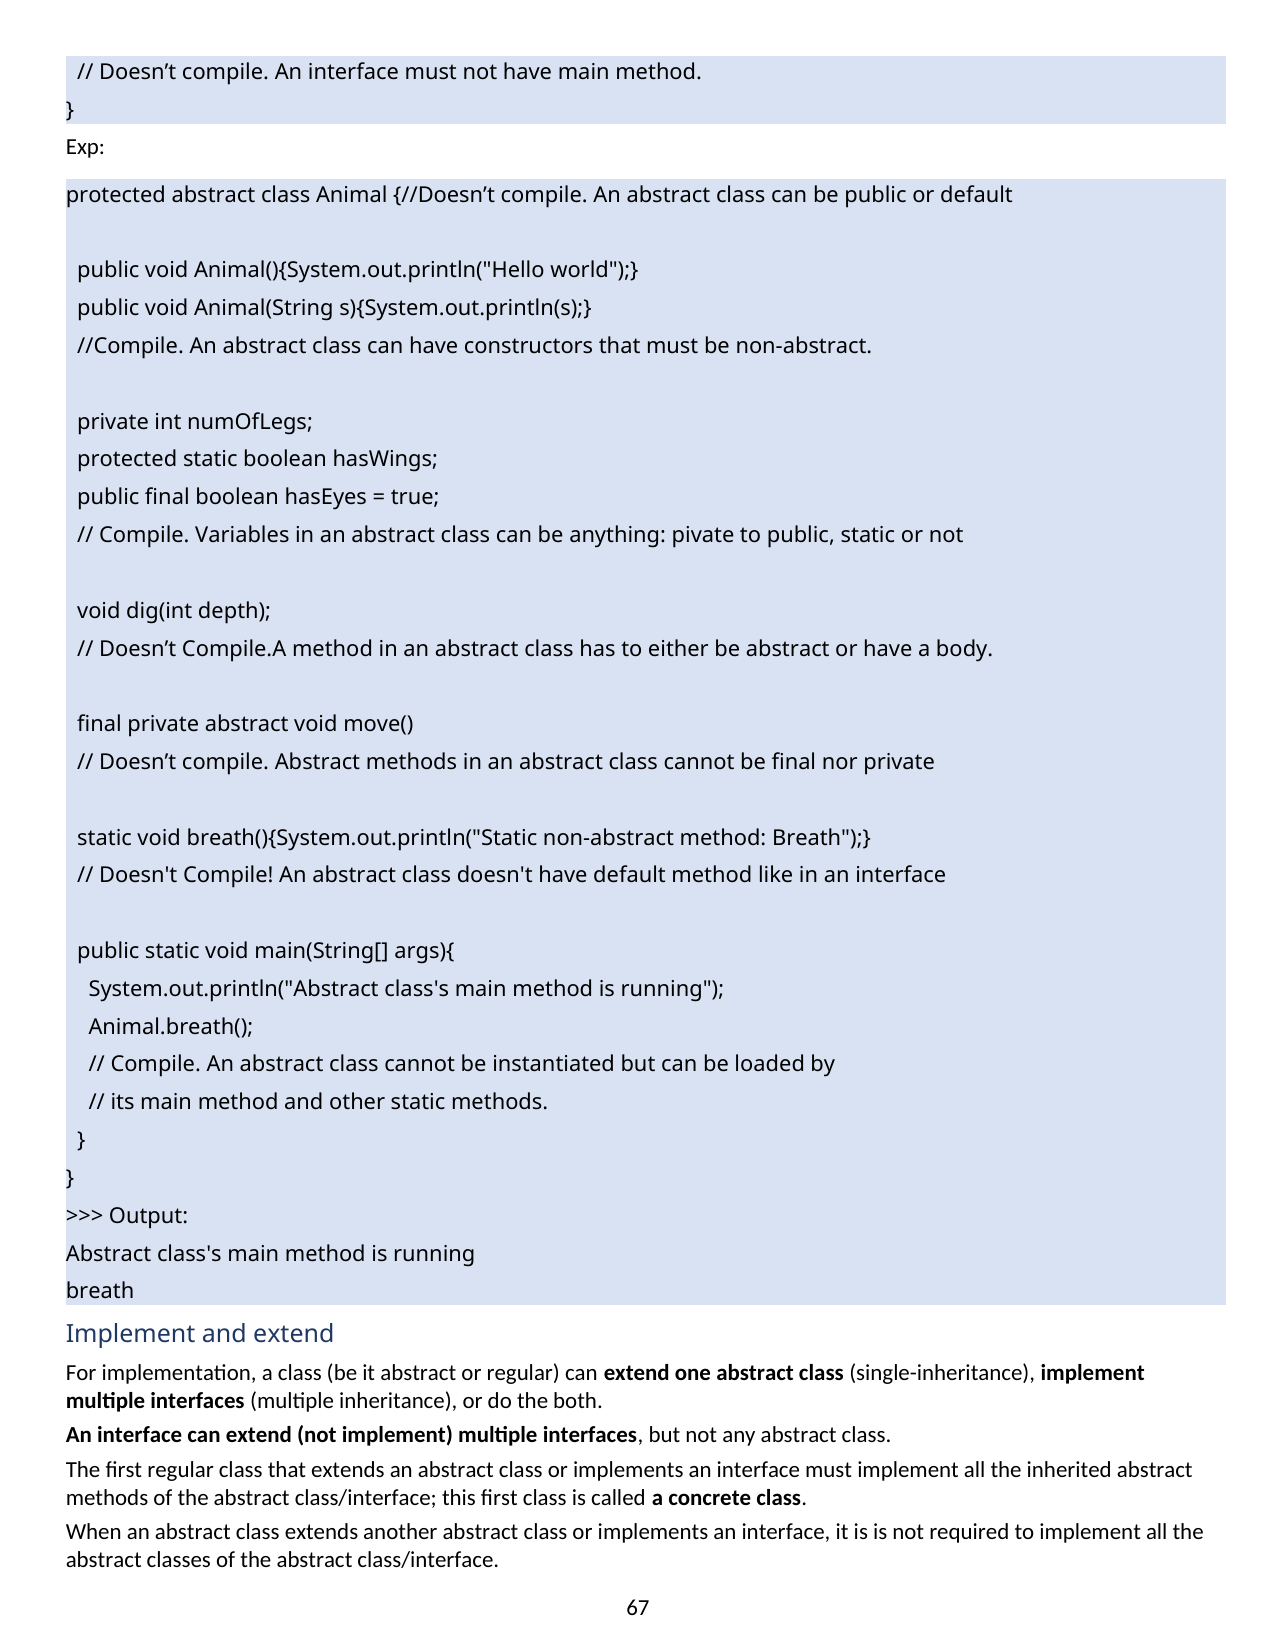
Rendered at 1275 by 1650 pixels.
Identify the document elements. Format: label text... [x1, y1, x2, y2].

text public void Animal(){System.out.println("Hello world");} [66, 254, 1226, 284]
text final private abstract void move() [66, 708, 1226, 738]
text The first regular class that extends an abstract class or implements an interface must implement all the inherited abstract methods of the abstract class/interface; this first class is called a concrete class. [66, 1455, 1209, 1511]
text Exp: [66, 132, 1209, 160]
text An interface can extend (not implement) multiple interfaces, but not any abstract class. [66, 1421, 1209, 1448]
text protected static boolean hasWings; [66, 443, 1226, 473]
text protected abstract class Animal {//Doesn’t compile. An abstract class can be public or default [66, 179, 1226, 208]
text public void Animal(String s){System.out.println(s);} [66, 292, 1226, 322]
text // Doesn’t compile. An interface must not have main method. [66, 56, 1226, 86]
text } [66, 94, 1226, 124]
text When an abstract class extends another abstract class or implements an interface, it is is not required to implement all the abstract classes of the abstract class/interface. [66, 1517, 1209, 1573]
subtitle Implement and extend [66, 1315, 1209, 1349]
text //Compile. An abstract class can have constructors that must be non-abstract. [66, 330, 1226, 360]
text } [66, 1162, 1226, 1192]
text public final boolean hasEyes = true; [66, 481, 1226, 511]
text private int numOfLegs; [66, 406, 1226, 435]
text // Compile. Variables in an abstract class can be anything: pivate to public, static or not [66, 519, 1226, 549]
text // its main method and other static methods. [66, 1086, 1226, 1116]
text static void breath(){System.out.println("Static non-abstract method: Breath");} [66, 822, 1226, 851]
text System.out.println("Abstract class's main method is running"); [66, 973, 1226, 1003]
text >>> Output: [66, 1200, 1226, 1229]
text public static void main(String[] args){ [66, 935, 1226, 965]
text For implementation, a class (be it abstract or regular) can extend one abstract class (single-inheritance), implement multiple interfaces (multiple inheritance), or do the both. [66, 1358, 1209, 1414]
text Abstract class's main method is running [66, 1237, 1226, 1267]
text // Doesn’t compile. Abstract methods in an abstract class cannot be final nor private [66, 746, 1226, 776]
text } [66, 1124, 1226, 1154]
text // Doesn't Compile! An abstract class doesn't have default method like in an interface [66, 859, 1226, 889]
text // Doesn’t Compile.A method in an abstract class has to either be abstract or have a body. [66, 632, 1226, 662]
text Animal.breath(); [66, 1011, 1226, 1040]
text void dig(int depth); [66, 595, 1226, 624]
text breath [66, 1275, 1226, 1305]
text // Compile. An abstract class cannot be instantiated but can be loaded by [66, 1048, 1226, 1078]
